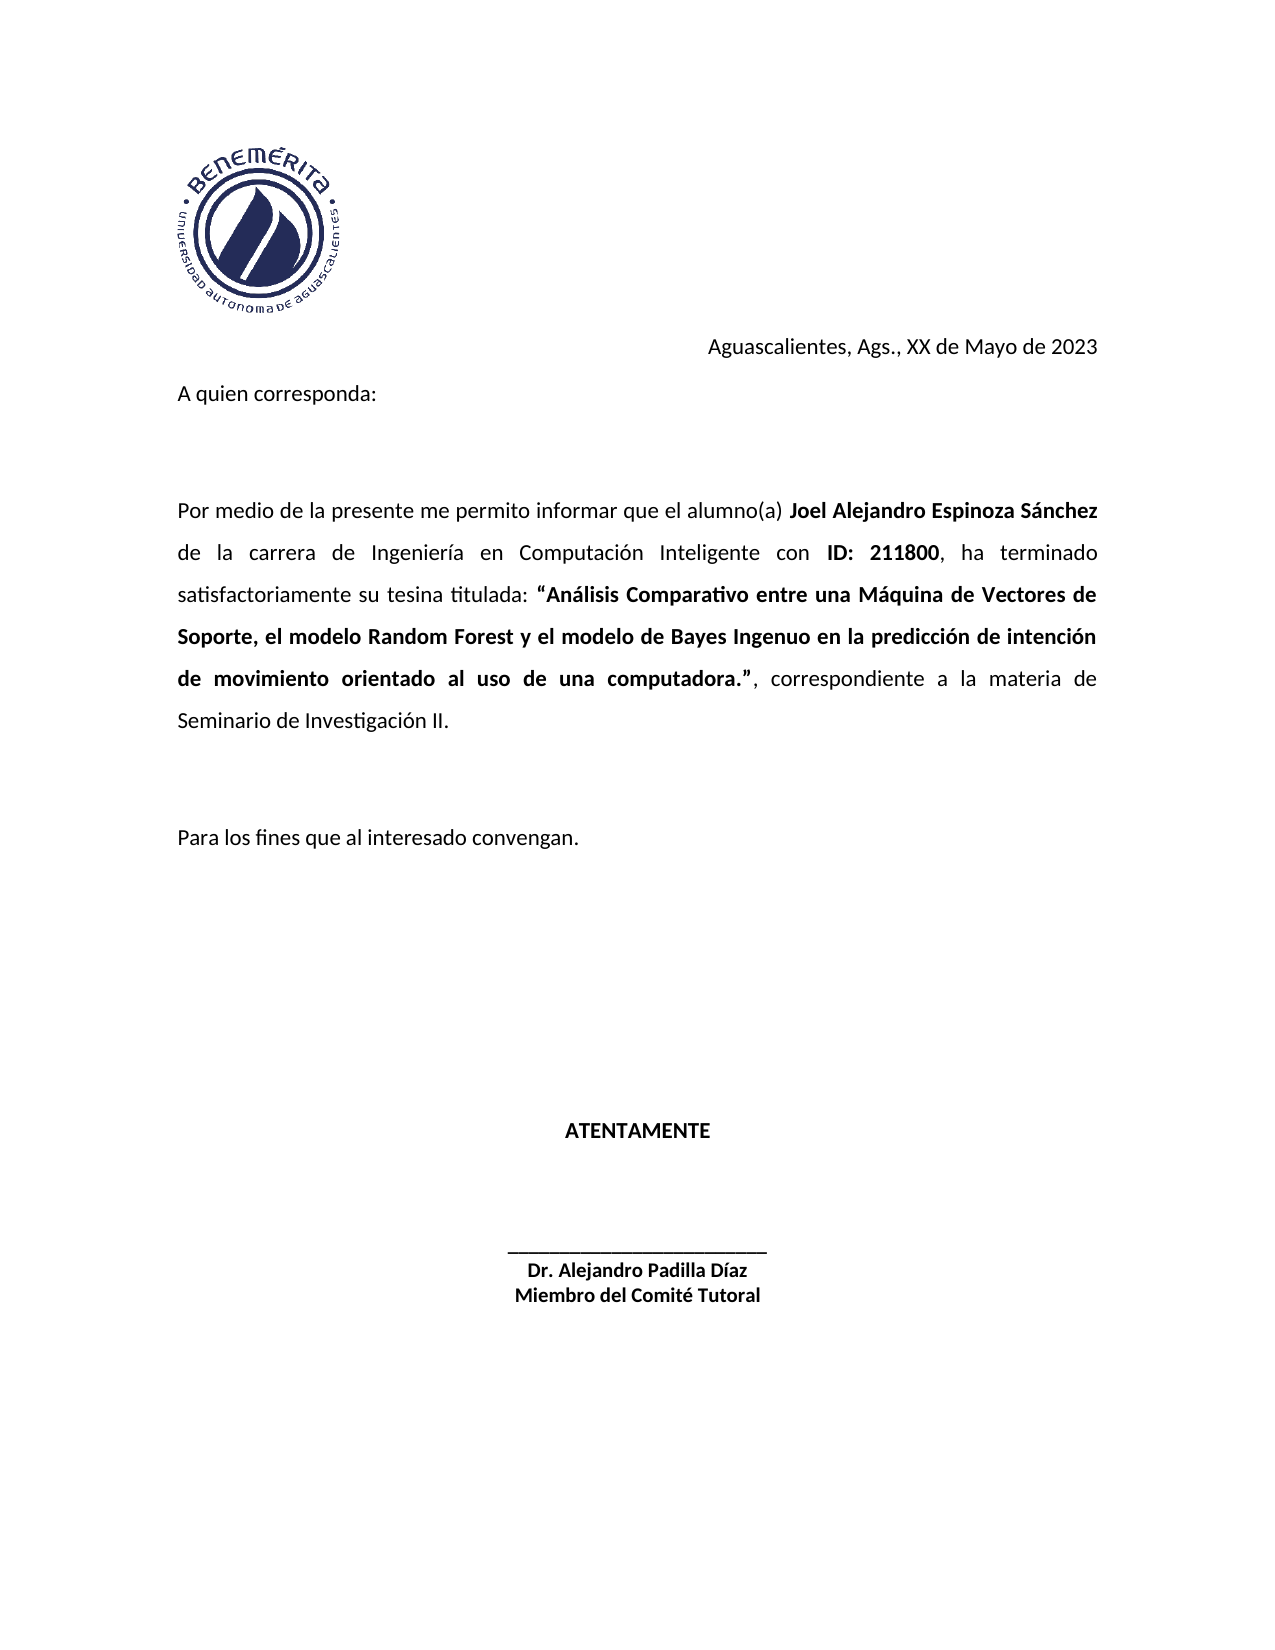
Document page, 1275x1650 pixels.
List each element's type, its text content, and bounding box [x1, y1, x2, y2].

picture [177, 147, 340, 313]
text Por medio de la presente me permito informar que el alumno(a) Joel Alejandro Espinoza Sánchez de la carrera de Ingeniería en Computación Inteligente con ID: 211800, ha terminado satisfactoriamente su tesina titulada: “Análisis Comparativo entre una Máquina de Vectores de Soporte, el modelo Random Forest y el modelo de Bayes Ingenuo en la predicción de intención de movimiento orientado al uso de una computadora.”, correspondiente a la materia de Seminario de Investigación II. [177, 496, 1098, 734]
text Aguascalientes, Ags., XX de Mayo de 2023 [177, 332, 1098, 360]
text A quien corresponda: [177, 379, 1098, 407]
text Para los fines que al interesado convengan. [177, 823, 1098, 851]
text ATENTAMENTE [177, 1116, 1098, 1144]
table_header _________________________ Dr. Alejandro Padilla Díaz Miembro del Comité Tutoral [177, 1210, 1098, 1329]
